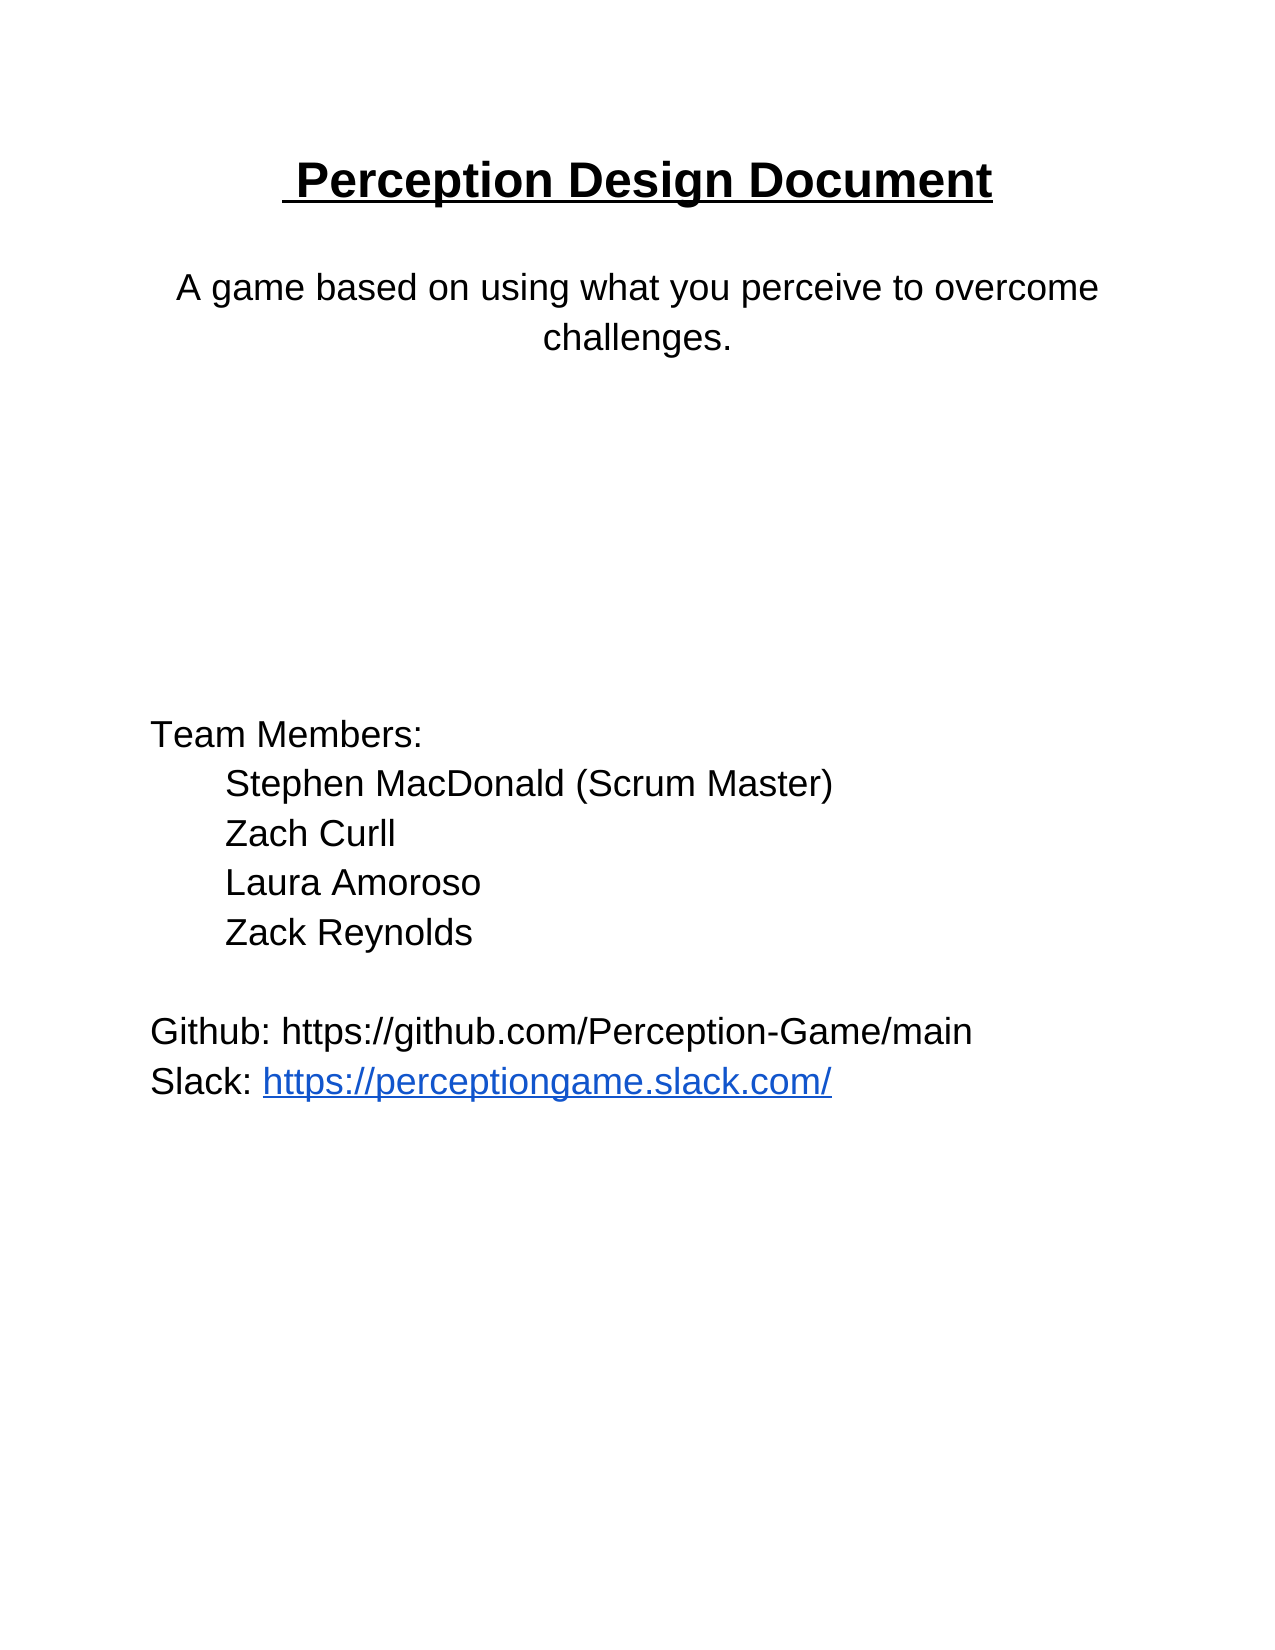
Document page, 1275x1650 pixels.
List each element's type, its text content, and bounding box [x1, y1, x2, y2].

text Stephen MacDonald (Scrum Master) [150, 761, 1125, 804]
text Team Members: [150, 712, 1125, 755]
text Laura Amoroso [150, 861, 1125, 904]
text Slack: https://perceptiongame.slack.com/ [150, 1059, 1125, 1102]
text Zach Curll [150, 811, 1125, 854]
text Zack Reynolds [150, 910, 1125, 953]
text Perception Design Document [150, 150, 1125, 207]
text A game based on using what you perceive to overcome challenges. [150, 266, 1125, 358]
text Github: https://github.com/Perception-Game/main [150, 1009, 1125, 1052]
